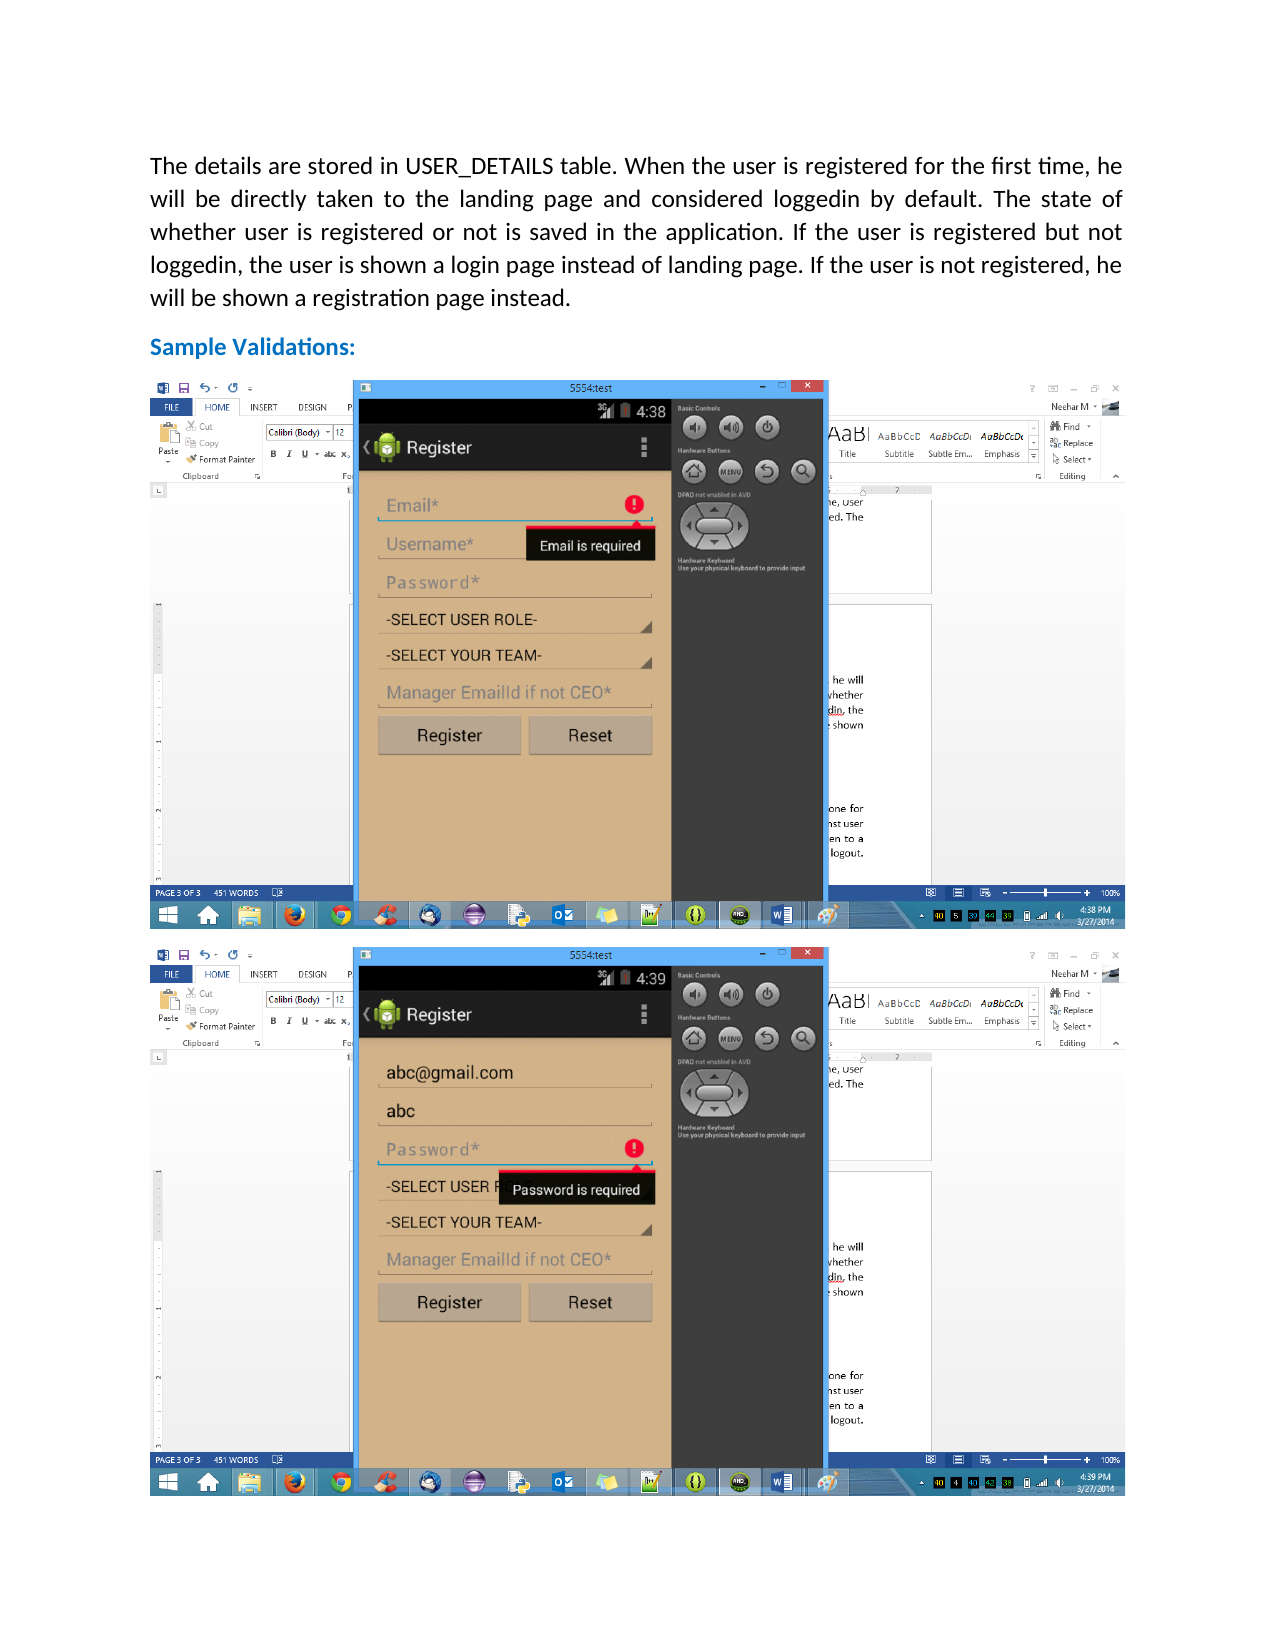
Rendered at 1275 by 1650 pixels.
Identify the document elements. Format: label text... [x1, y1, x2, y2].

picture [150, 380, 1125, 929]
picture [150, 947, 1125, 1496]
text Sample Validations: [150, 331, 1125, 362]
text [150, 150, 1125, 312]
